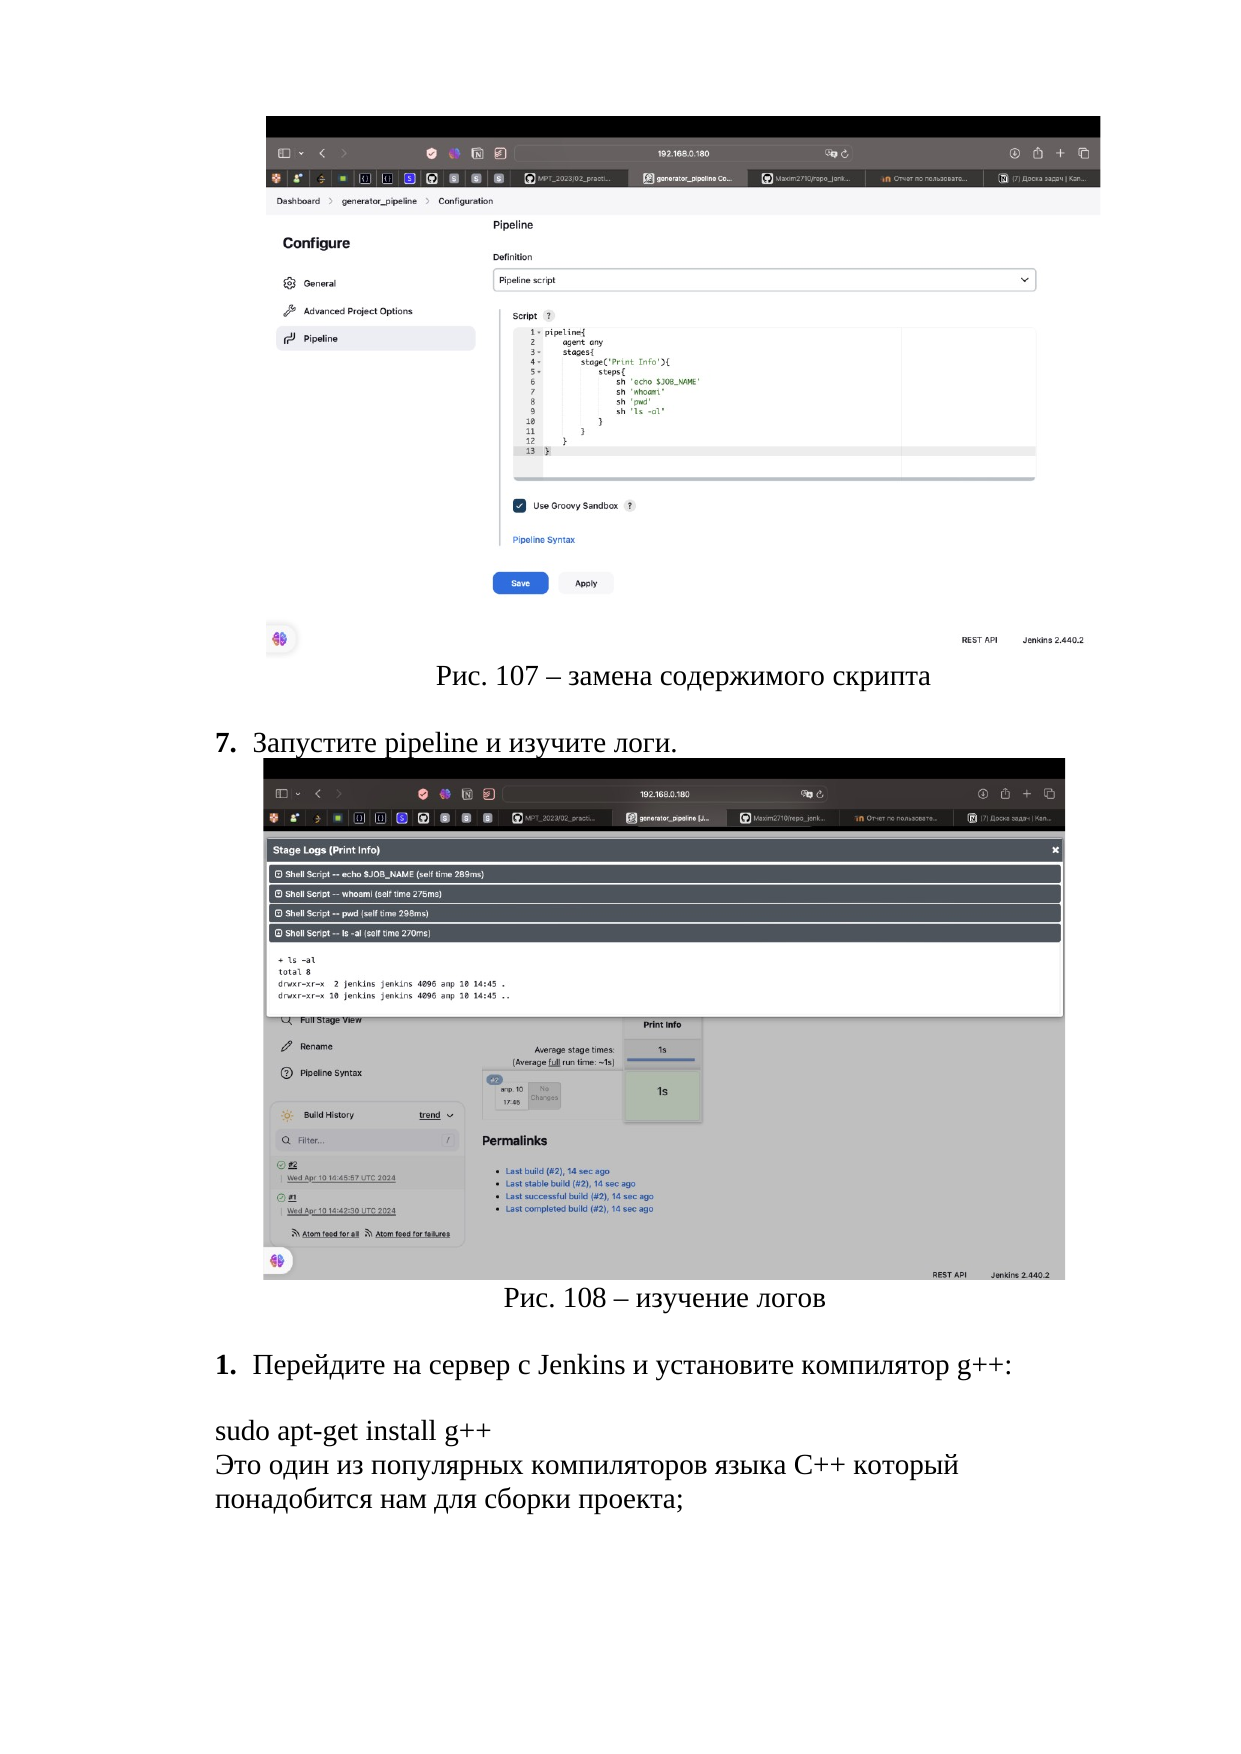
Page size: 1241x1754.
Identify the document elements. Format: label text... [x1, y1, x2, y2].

picture [266, 116, 1101, 659]
text Рис. 108 – изучение логов [503, 1280, 1163, 1313]
text Это один из популярных компиляторов языка С++ который понадобится нам для сборки проекта; [215, 1447, 1017, 1514]
text Рис. 107 – замена содержимого скрипта [214, 658, 1152, 692]
picture [263, 758, 1066, 1280]
list Перейдите на сервер c Jenkins и установите компилятор g++: sudo apt-get install g++ [215, 1314, 1063, 1447]
list Запустите pipeline и изучите логи. [215, 725, 1163, 759]
